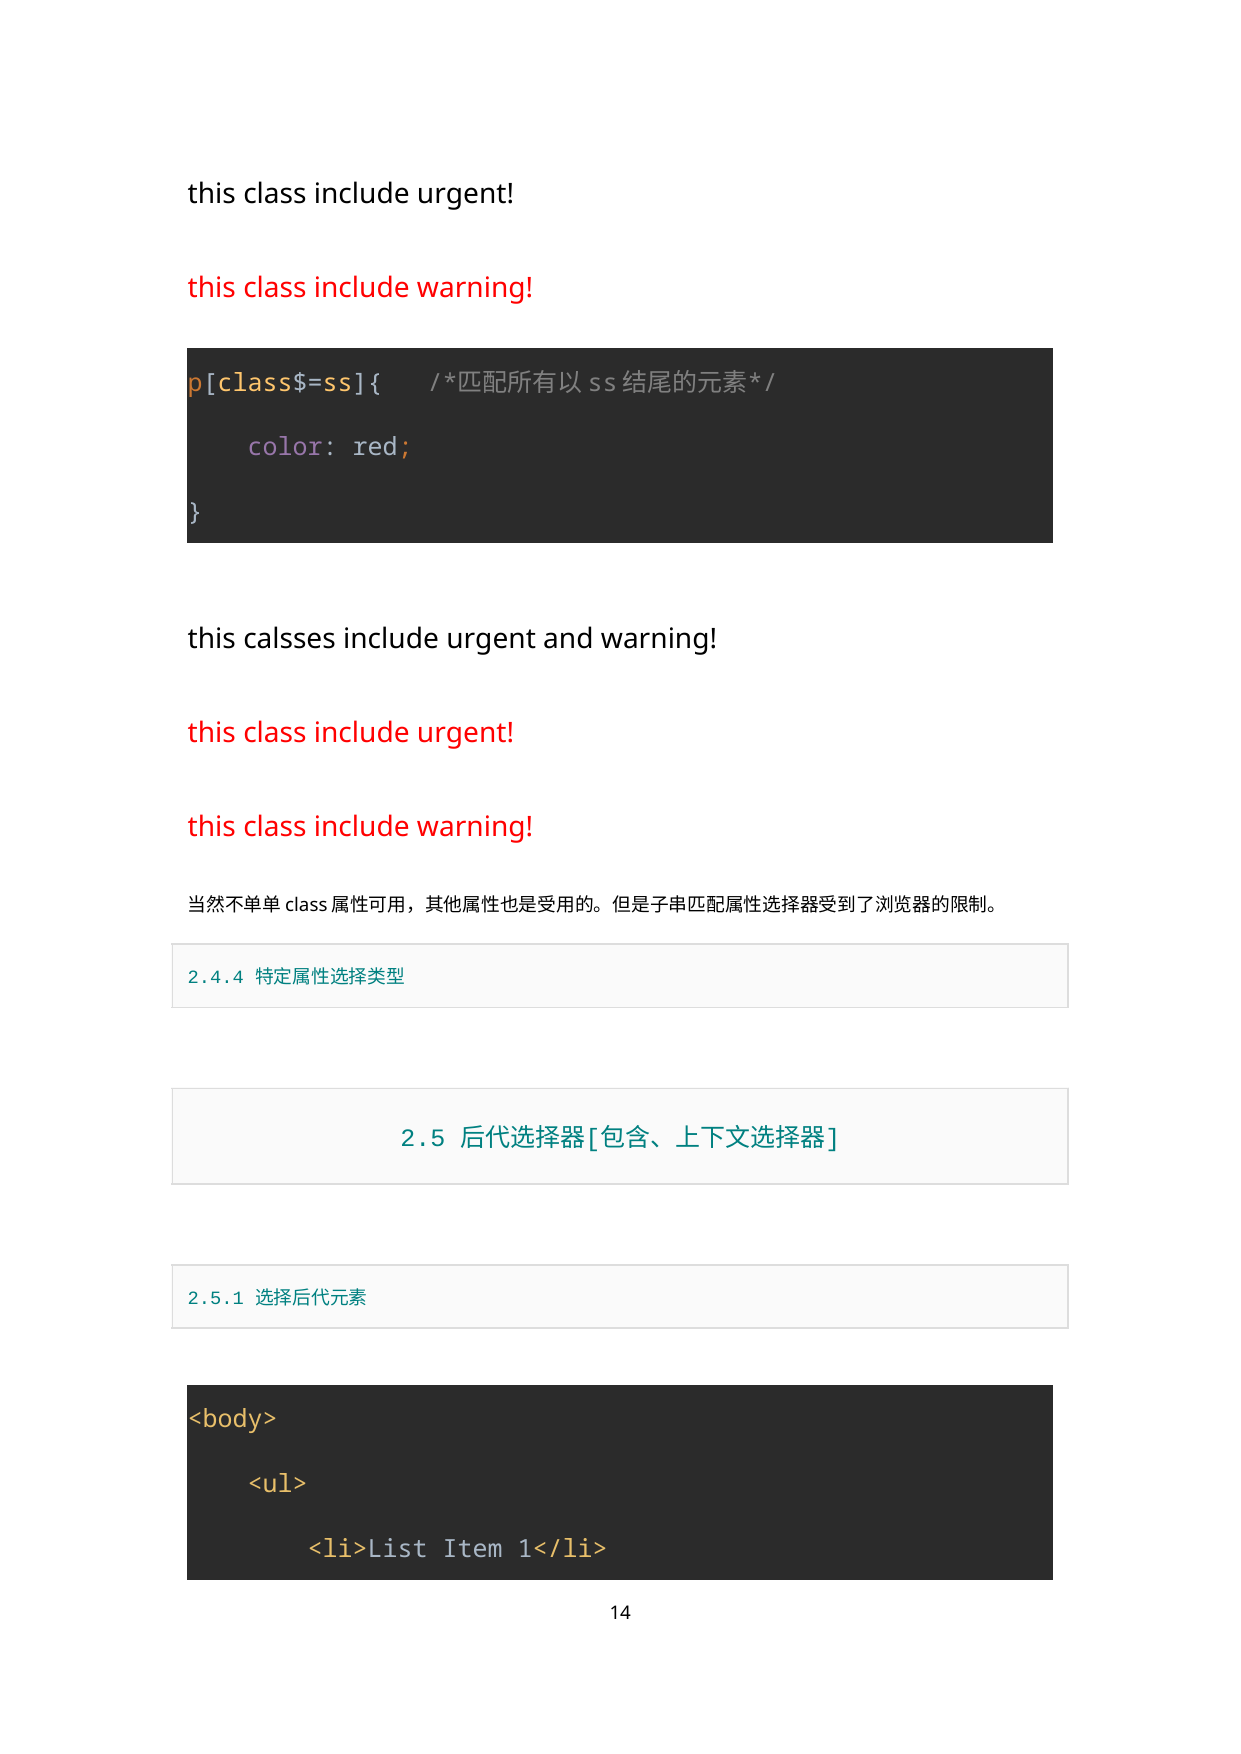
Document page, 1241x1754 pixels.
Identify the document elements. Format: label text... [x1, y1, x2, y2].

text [187, 1385, 1053, 1580]
text this calsses include urgent and warning! [187, 605, 1053, 670]
text this class include warning! [187, 254, 1053, 319]
subtitle 2.5 后代选择器[包含、上下文选择器] [173, 1089, 1067, 1183]
text this class include urgent! [187, 699, 1053, 764]
text this class include urgent! [187, 160, 1053, 225]
text 当然不单单class属性可用，其他属性也是受用的。但是子串匹配属性选择器受到了浏览器的限制。 [187, 887, 1053, 920]
text this class include warning! [187, 793, 1053, 858]
text p[class$=ss]{ /*匹配所有以ss结尾的元素*/ color: red; } [187, 348, 1053, 543]
subtitle 2.4.4 特定属性选择类型 [173, 945, 1067, 1007]
subtitle 2.5.1 选择后代元素 [173, 1266, 1067, 1327]
